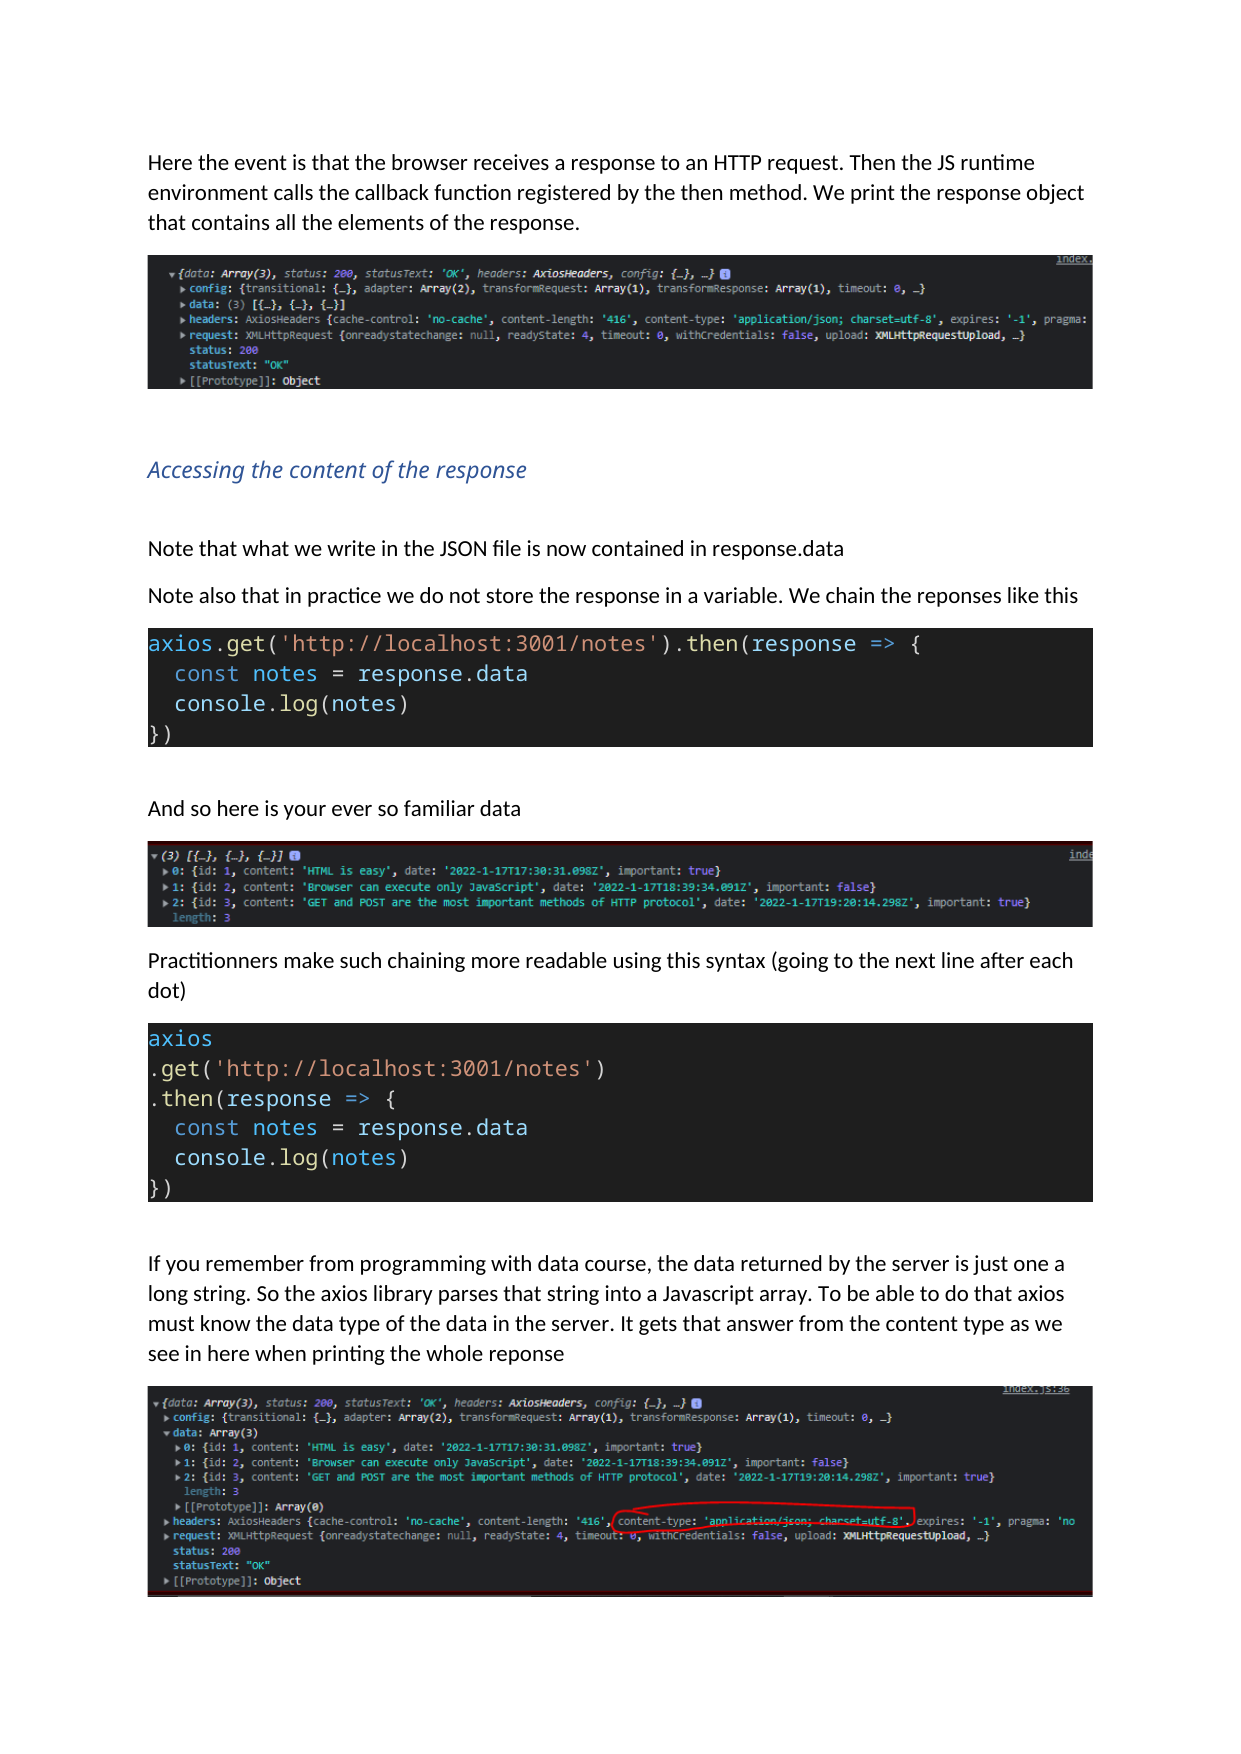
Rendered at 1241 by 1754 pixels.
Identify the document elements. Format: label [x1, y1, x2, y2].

picture [147, 1386, 1093, 1597]
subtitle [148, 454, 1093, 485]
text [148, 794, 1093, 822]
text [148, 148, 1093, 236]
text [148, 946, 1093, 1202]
picture [147, 841, 1093, 927]
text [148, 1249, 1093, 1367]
picture [147, 255, 1093, 389]
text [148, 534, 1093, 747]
